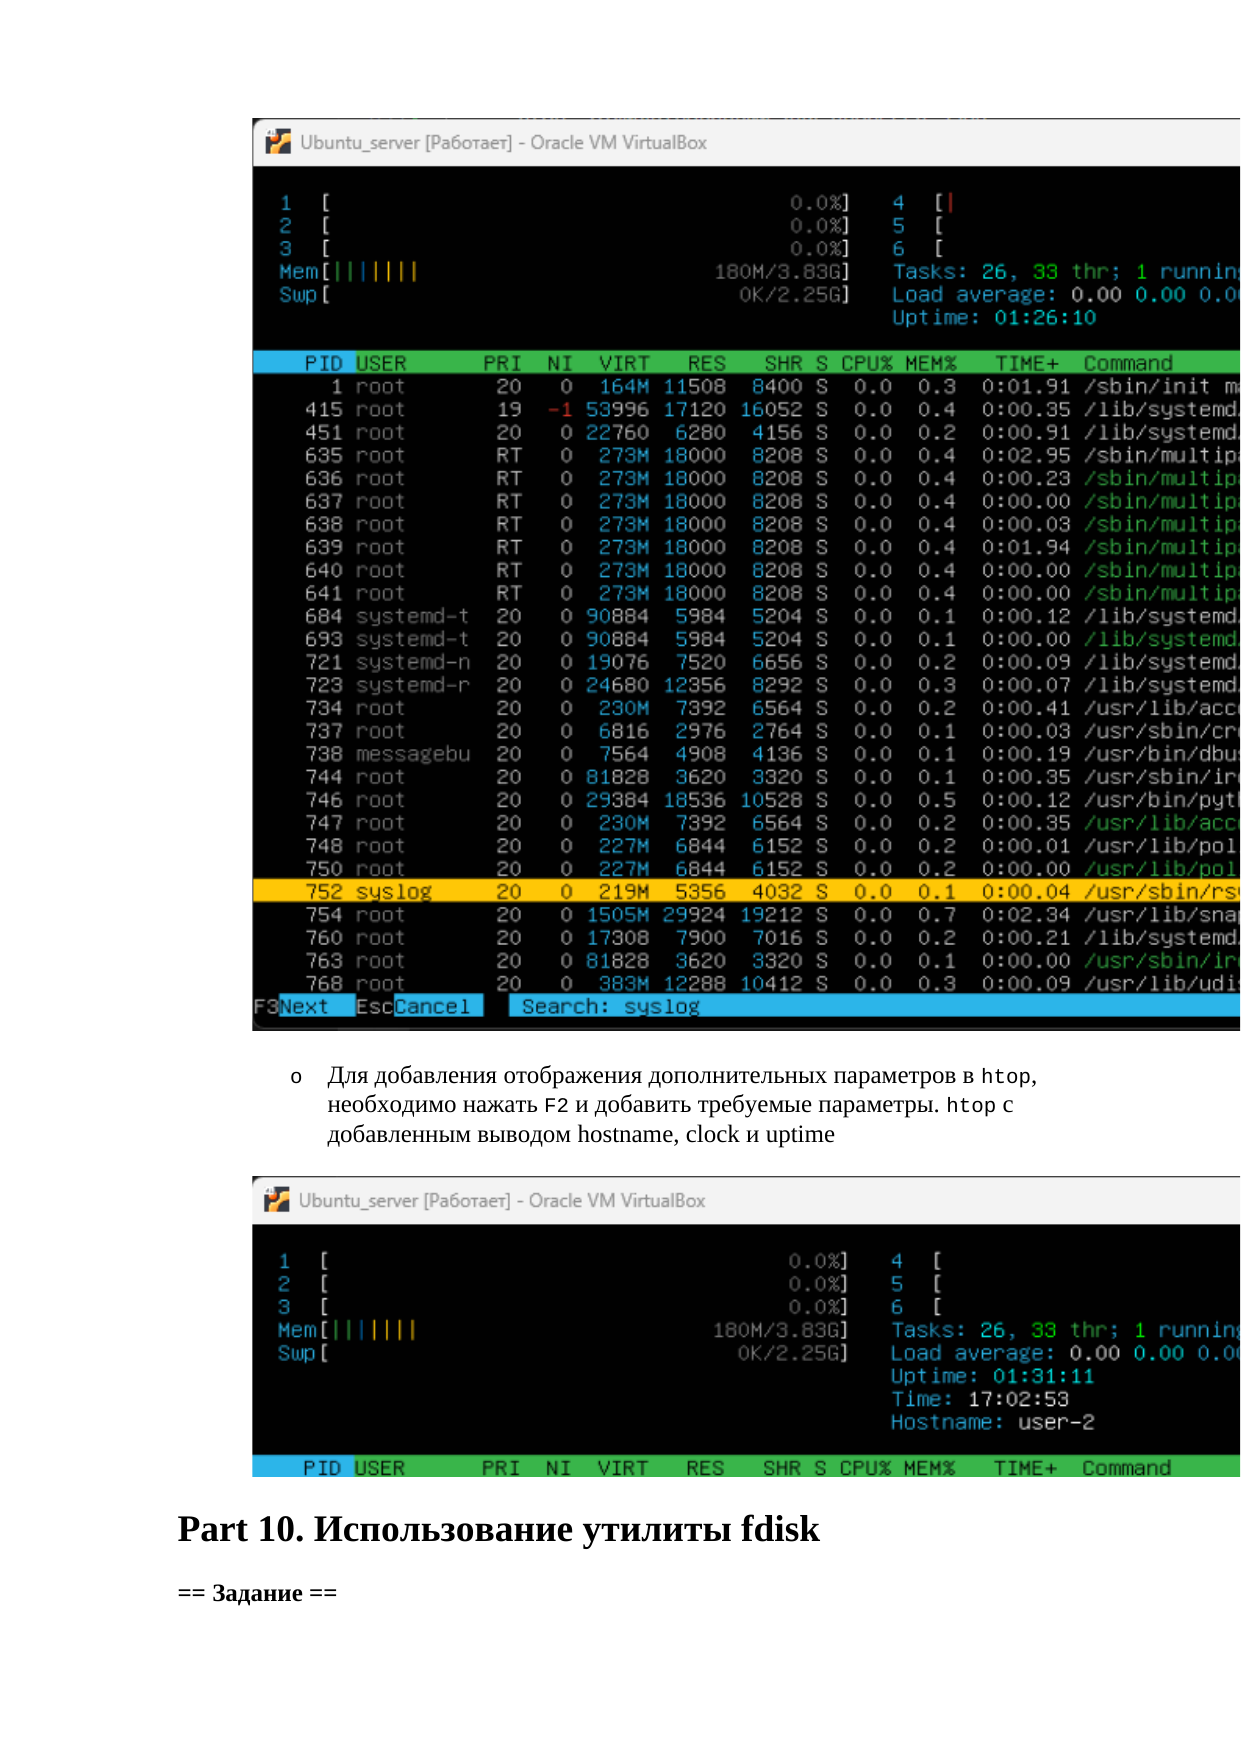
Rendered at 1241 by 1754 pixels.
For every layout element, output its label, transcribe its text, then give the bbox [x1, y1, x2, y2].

picture [252, 1176, 1241, 1477]
list Для добавления отображения дополнительных параметров в htop, необходимо нажать F2 и добавить требуемые параметры. htop с добавленным выводом hostname, clock и uptime [290, 1060, 1152, 1148]
text == Задание == [177, 1578, 1152, 1607]
text Part 10. Использование утилиты fdisk [177, 1506, 1152, 1549]
picture [252, 118, 1241, 1031]
